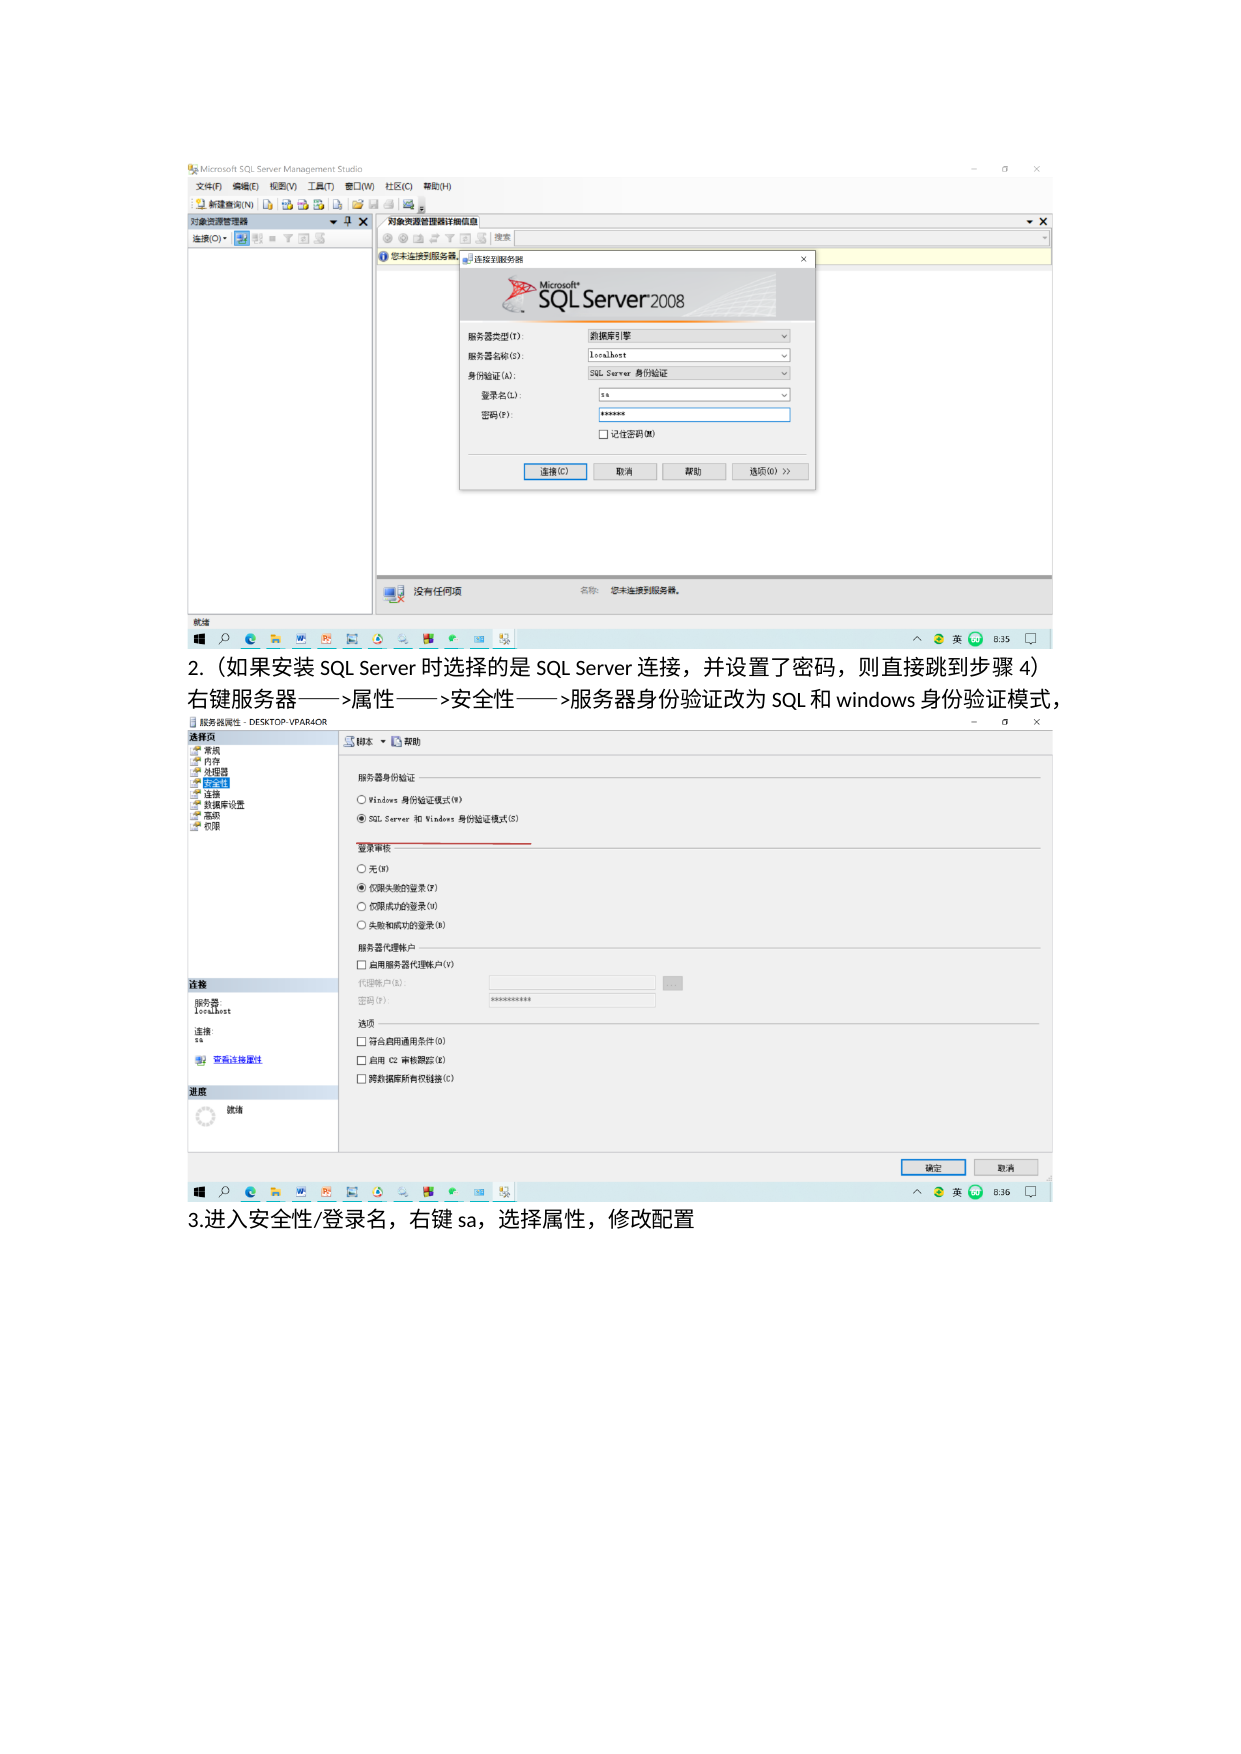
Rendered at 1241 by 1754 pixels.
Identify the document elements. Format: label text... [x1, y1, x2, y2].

picture [187, 714, 1053, 1202]
text 2.（如果安装SQL Server时选择的是SQL Server连接，并设置了密码，则直接跳到步骤4）右键服务器——>属性——>安全性——>服务器身份验证改为SQL和windows身份验证模式， [187, 649, 1053, 714]
picture [187, 162, 1053, 649]
text 3.进入安全性/登录名，右键sa，选择属性，修改配置 [187, 1202, 1053, 1234]
